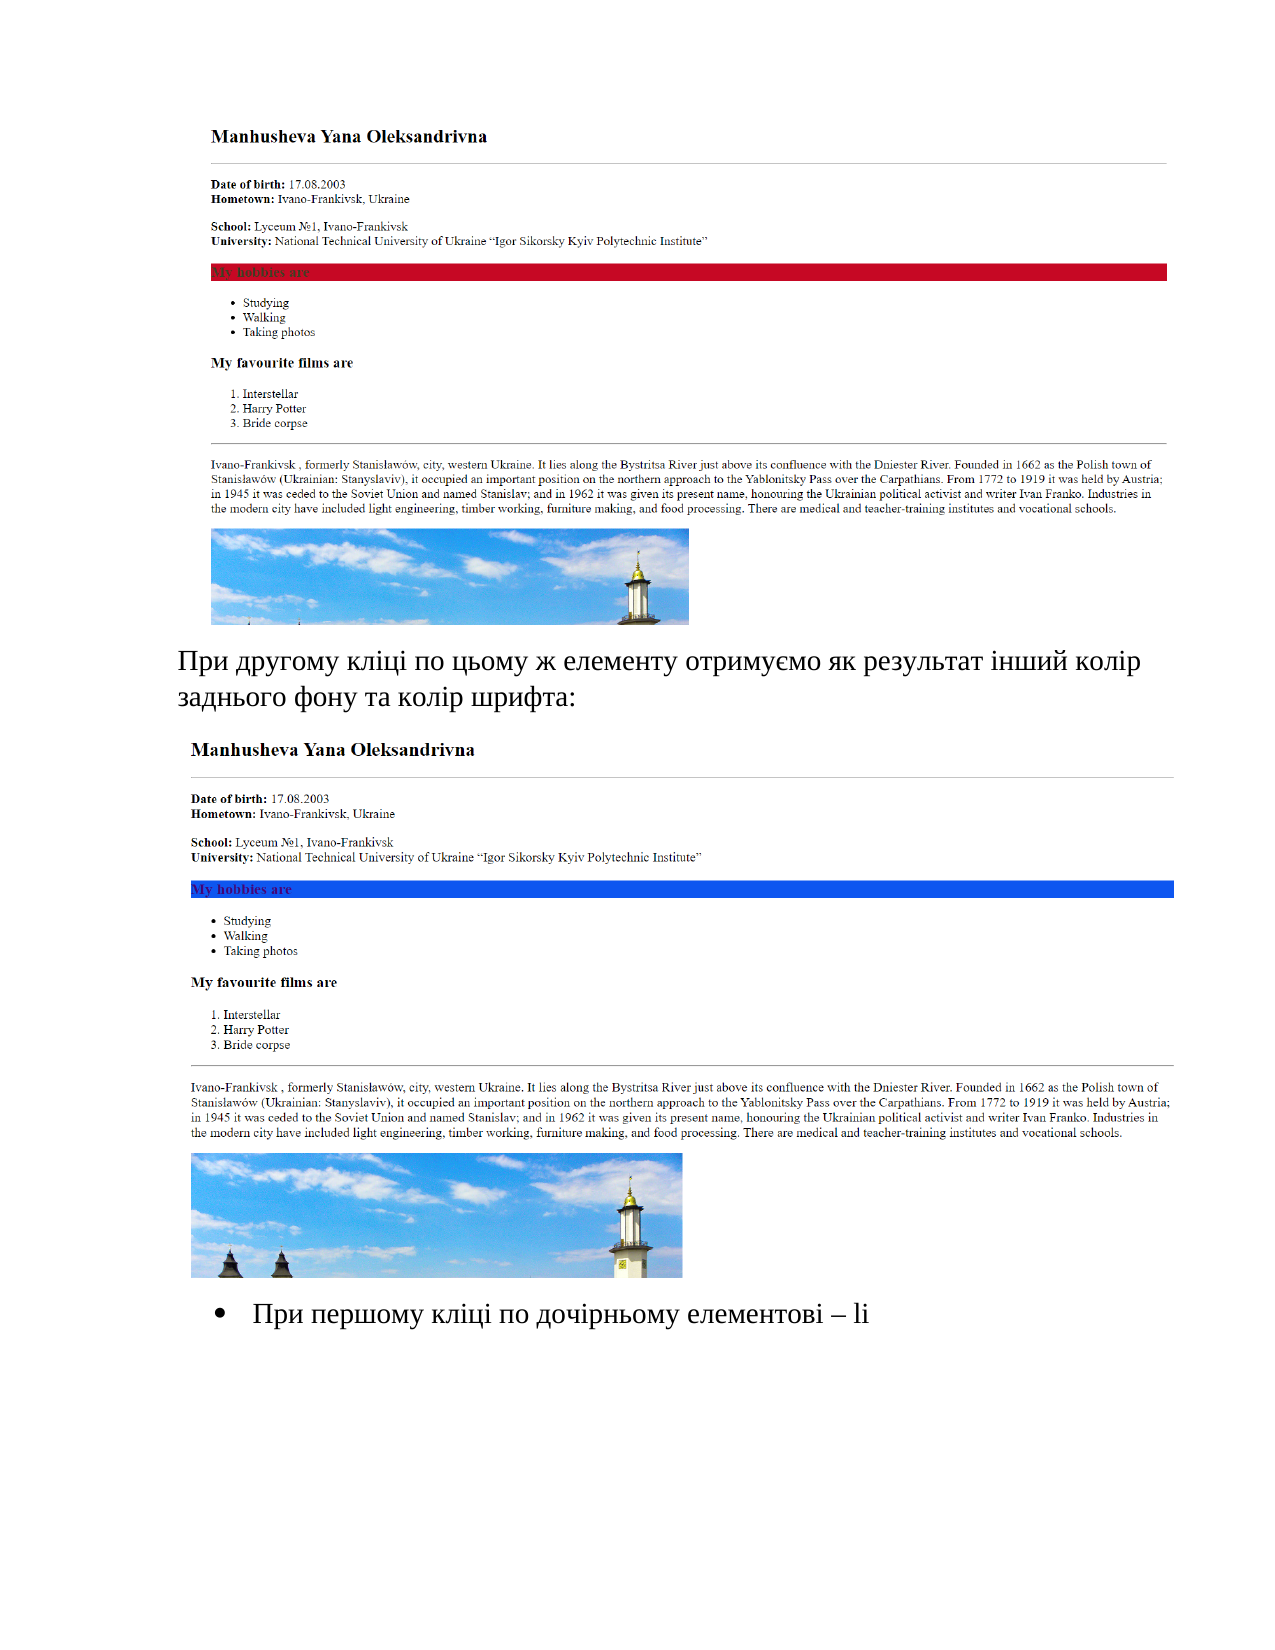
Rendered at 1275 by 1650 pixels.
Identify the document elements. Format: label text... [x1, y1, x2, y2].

list При першому кліці по дочірньому елементові – li [215, 1297, 1186, 1330]
picture [177, 732, 1187, 1278]
text При другому кліці по цьому ж елементу отримуємо як результат інший колір заднього фону та колір шрифта: [177, 643, 1186, 713]
picture [181, 118, 1183, 625]
